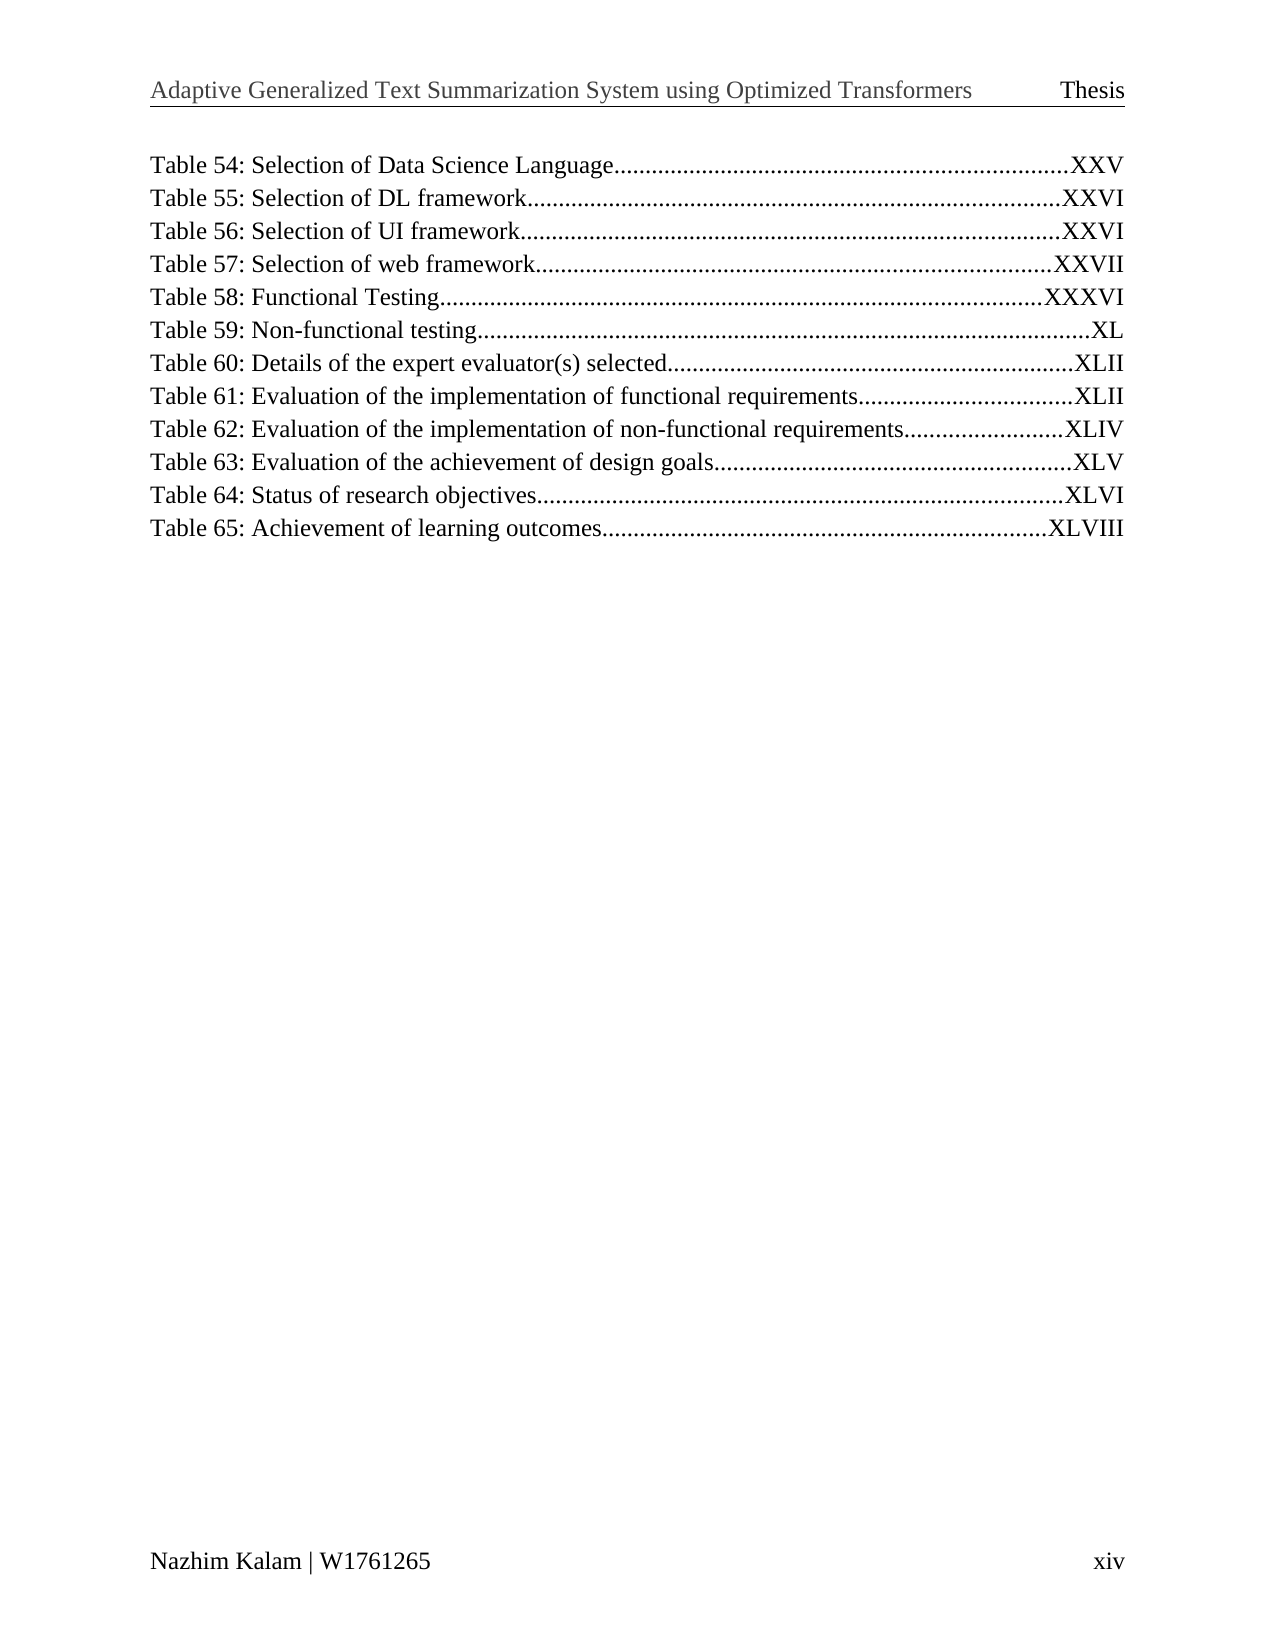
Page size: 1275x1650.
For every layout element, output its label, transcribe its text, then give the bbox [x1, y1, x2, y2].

text Table 62: Evaluation of the implementation of non-functional requirements XLIV [150, 414, 1125, 443]
text Table 64: Status of research objectives XLVI [150, 480, 1125, 509]
text Table 63: Evaluation of the achievement of design goals XLV [150, 447, 1125, 476]
text Table 60: Details of the expert evaluator(s) selected. XLII [150, 348, 1125, 377]
text Table 65: Achievement of learning outcomes XLVIII [150, 513, 1125, 542]
text Table 58: Functional Testing XXXVI [150, 282, 1125, 311]
text Table 56: Selection of UI framework XXVI [150, 216, 1125, 245]
text Table 54: Selection of Data Science Language XXV [150, 150, 1125, 179]
text Table 61: Evaluation of the implementation of functional requirements XLII [150, 381, 1125, 410]
text Table 55: Selection of DL framework XXVI [150, 183, 1125, 212]
text Table 59: Non-functional testing XL [150, 315, 1125, 344]
text Table 57: Selection of web framework XXVII [150, 249, 1125, 278]
